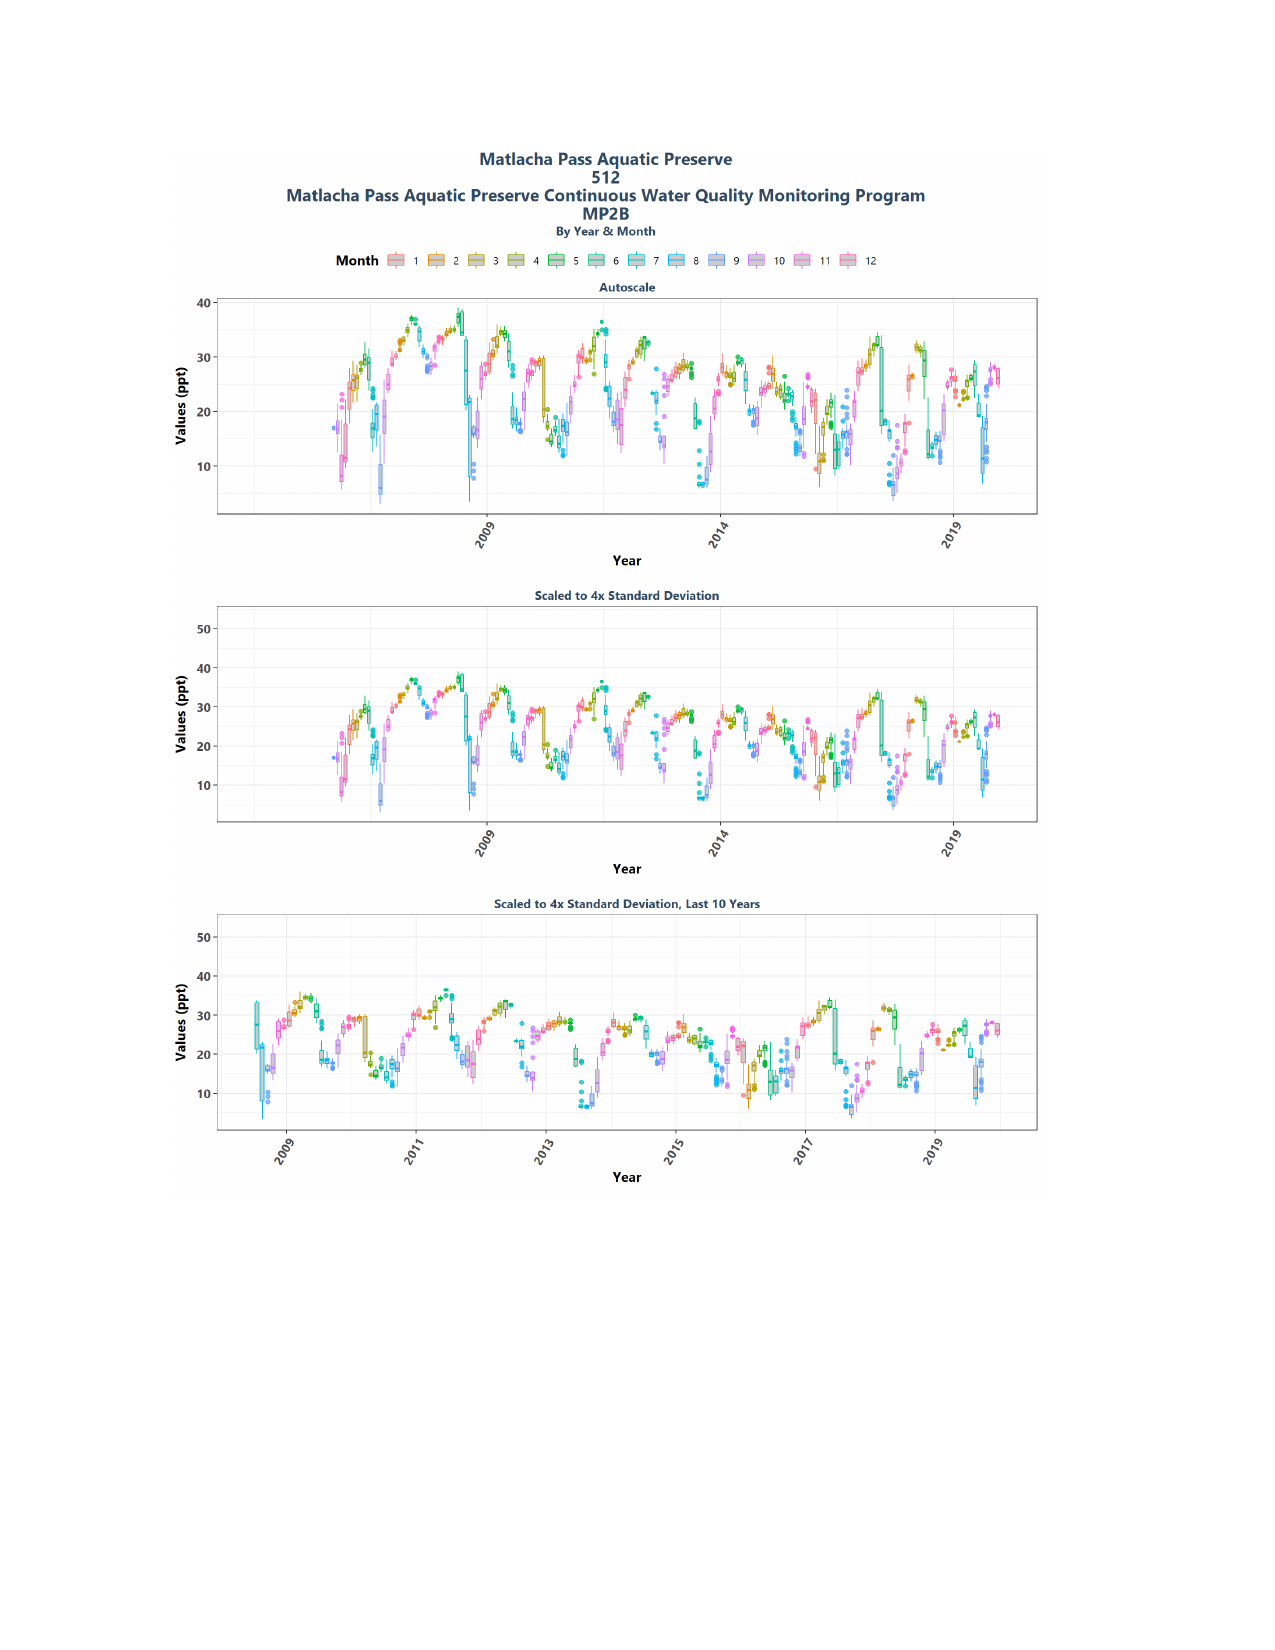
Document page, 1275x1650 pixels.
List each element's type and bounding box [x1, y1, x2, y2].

picture [168, 150, 1044, 1200]
